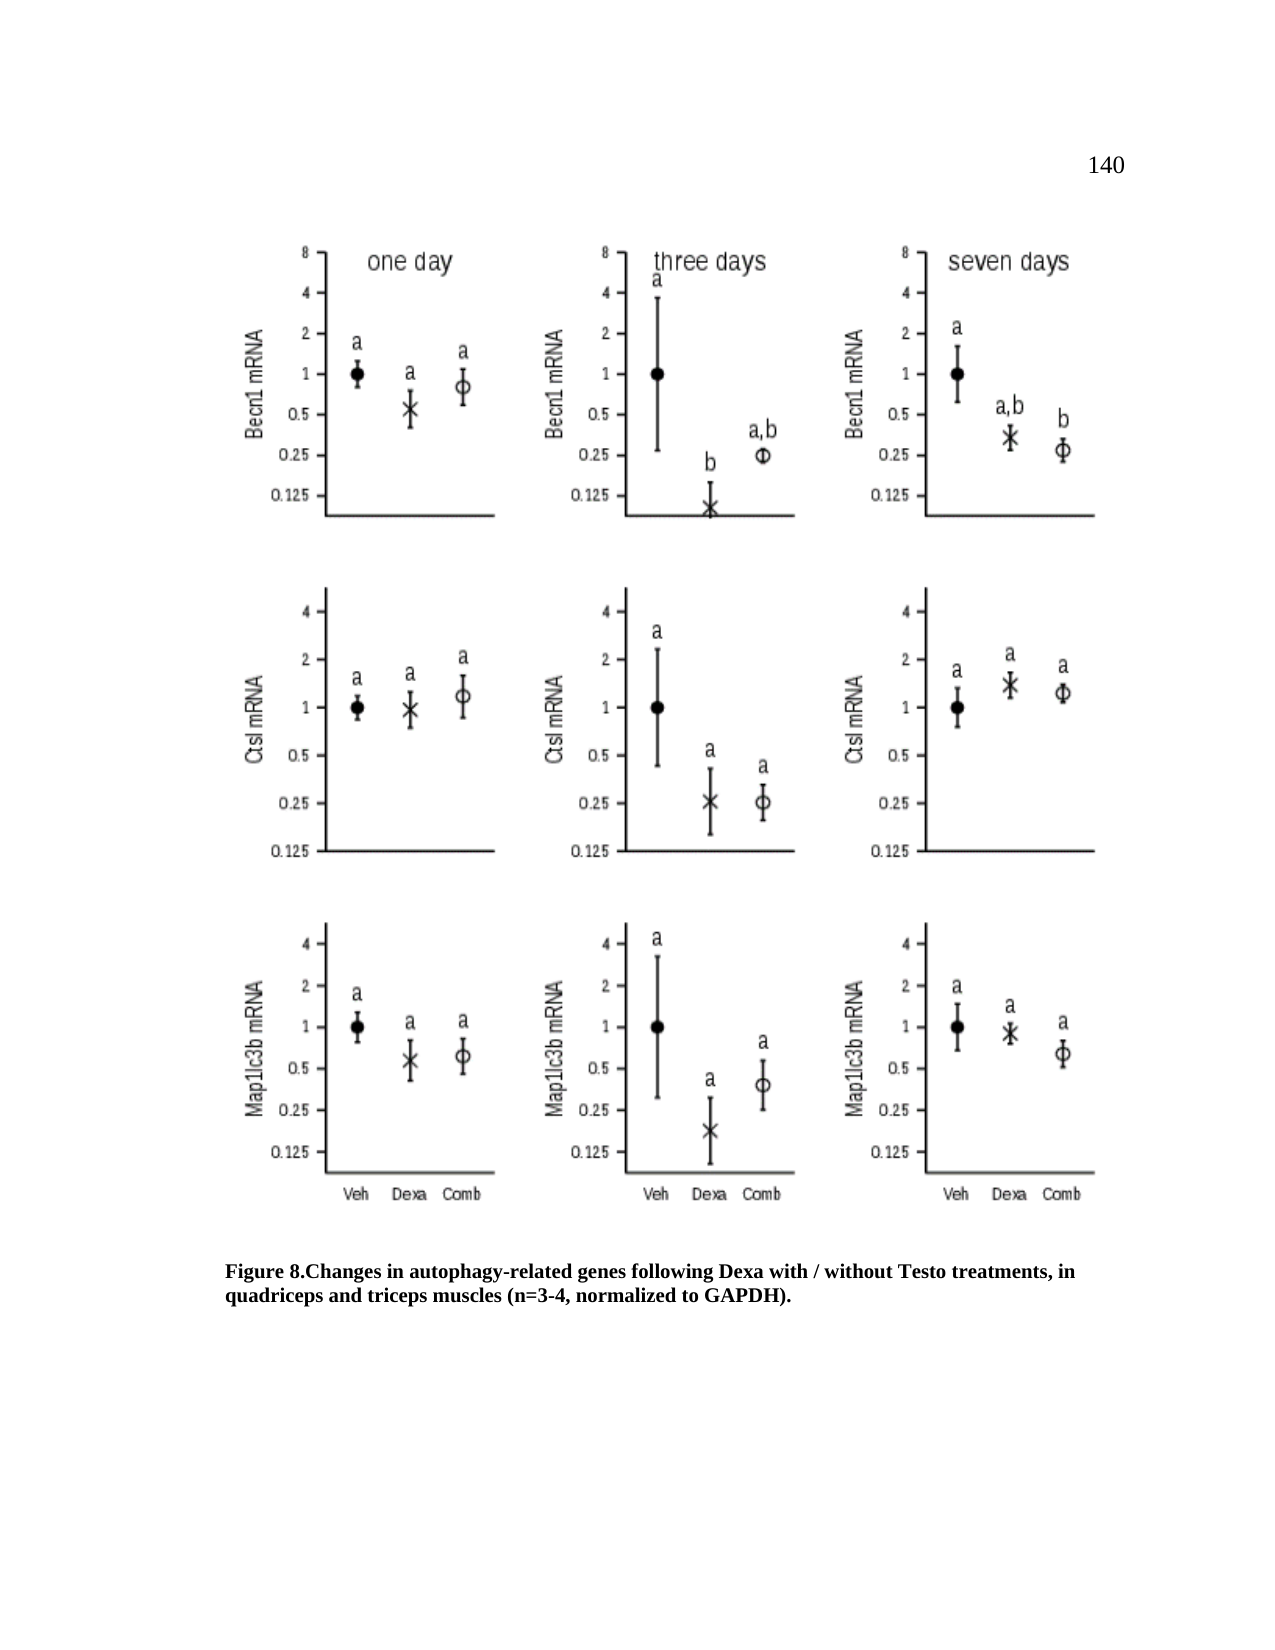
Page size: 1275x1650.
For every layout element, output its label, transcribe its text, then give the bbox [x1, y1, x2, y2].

text Figure 8.Changes in autophagy-related genes following Dexa with / without Testo treatments, in quadriceps and triceps muscles (n=3-4, normalized to GAPDH). [225, 1258, 1125, 1307]
picture [225, 225, 1125, 1230]
